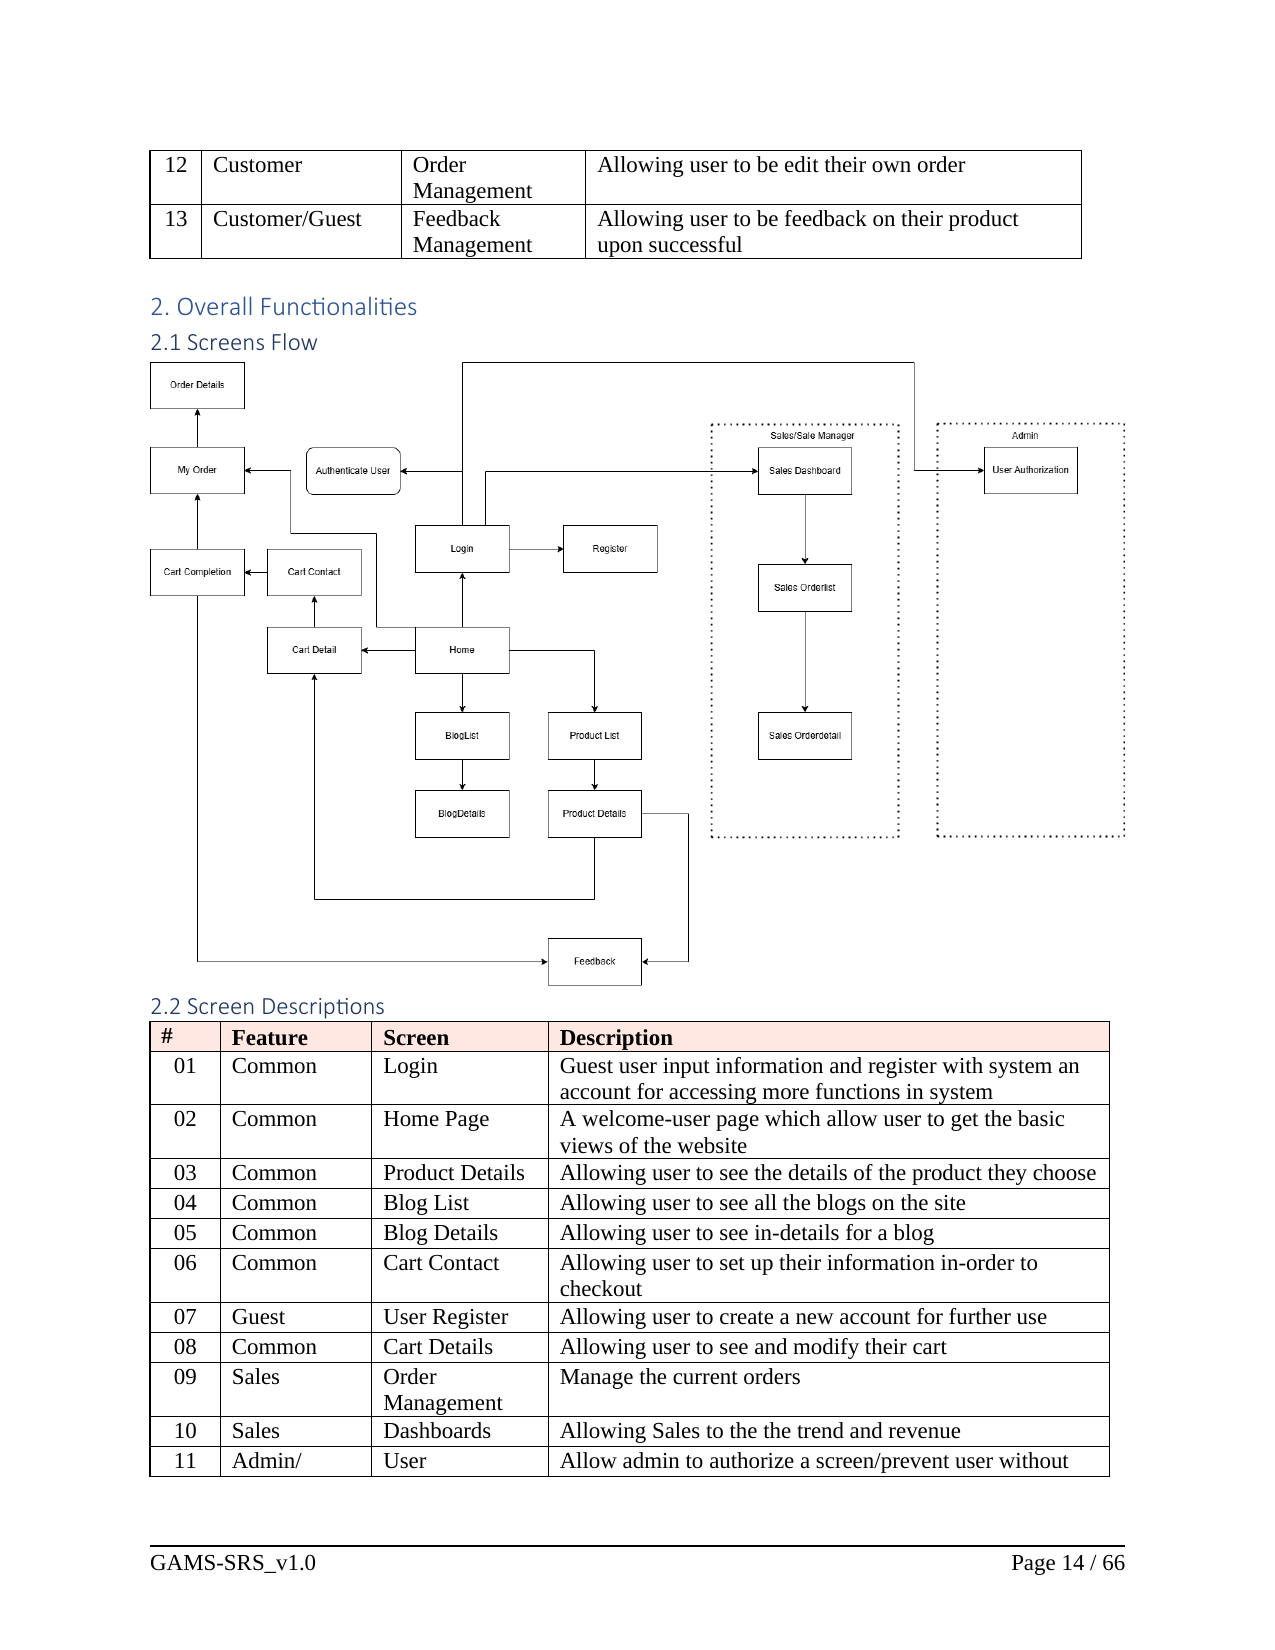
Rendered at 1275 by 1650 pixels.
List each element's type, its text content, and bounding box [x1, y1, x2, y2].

table_header # [151, 1022, 220, 1051]
table_cell Allowing user to see in-details for a blog [549, 1219, 1109, 1248]
table_cell Guest user input information and register with system an account for accessing more functions in system [549, 1052, 1109, 1104]
table_cell 05 [151, 1219, 220, 1248]
table_cell Customer [202, 151, 401, 204]
table_cell Allowing user to be edit their own order [586, 151, 1081, 204]
table_cell Allowing user to be feedback on their product upon successful [586, 205, 1081, 257]
table_header Feature [221, 1022, 371, 1051]
table_cell Cart Contact [372, 1249, 548, 1302]
table_cell Product Details [372, 1159, 548, 1188]
table_cell Customer/Guest [202, 205, 401, 257]
table_cell A welcome-user page which allow user to get the basic views of the website [549, 1105, 1109, 1158]
table_cell User Register [372, 1303, 548, 1332]
table_cell 01 [151, 1052, 220, 1104]
table_cell Home Page [372, 1105, 548, 1158]
table_cell Guest [221, 1303, 371, 1332]
table_cell Feedback Management [402, 205, 585, 257]
table_cell 04 [151, 1189, 220, 1218]
table_cell Common [221, 1333, 371, 1362]
table_cell 13 [151, 205, 201, 257]
subtitle 2. Overall Functionalities [150, 289, 1125, 322]
table_cell Common [221, 1052, 371, 1104]
table_cell Common [221, 1159, 371, 1188]
table_header Description [549, 1022, 1109, 1051]
subtitle 2.2 Screen Descriptions [150, 990, 1125, 1021]
table_cell Common [221, 1105, 371, 1158]
table_cell Cart Details [372, 1333, 548, 1362]
table_cell Dashboards [372, 1417, 548, 1446]
table_cell 09 [151, 1363, 220, 1416]
table_cell Blog Details [372, 1219, 548, 1248]
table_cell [549, 1447, 1109, 1476]
table_cell Common [221, 1249, 371, 1302]
table_cell Blog List [372, 1189, 548, 1218]
table_cell 11 [151, 1447, 220, 1476]
table_cell 08 [151, 1333, 220, 1362]
table_header Screen [372, 1022, 548, 1051]
table_cell 02 [151, 1105, 220, 1158]
table_cell Sales [221, 1363, 371, 1416]
table_cell Allowing user to see the details of the product they choose [549, 1159, 1109, 1188]
subtitle 2.1 Screens Flow [150, 326, 1125, 356]
table_cell 10 [151, 1417, 220, 1446]
table_cell 07 [151, 1303, 220, 1332]
table_cell 03 [151, 1159, 220, 1188]
table_cell Allowing user to see all the blogs on the site [549, 1189, 1109, 1218]
table_cell Allowing user to set up their information in-order to checkout [549, 1249, 1109, 1302]
table_cell Allowing user to create a new account for further use [549, 1303, 1109, 1332]
table_cell Sales [221, 1417, 371, 1446]
table_cell 06 [151, 1249, 220, 1302]
table_cell Admin/Common [221, 1447, 371, 1476]
picture [150, 356, 1125, 986]
table_cell Login [372, 1052, 548, 1104]
table_cell Order Management [372, 1363, 548, 1416]
table_cell User Authorization [372, 1447, 548, 1476]
table_cell Common [221, 1189, 371, 1218]
table_cell Manage the current orders [549, 1363, 1109, 1416]
table_cell Allowing Sales to the the trend and revenue [549, 1417, 1109, 1446]
table_cell Common [221, 1219, 371, 1248]
table_cell Order Management [402, 151, 585, 204]
table_cell Allowing user to see and modify their cart [549, 1333, 1109, 1362]
table_cell 12 [151, 151, 201, 204]
